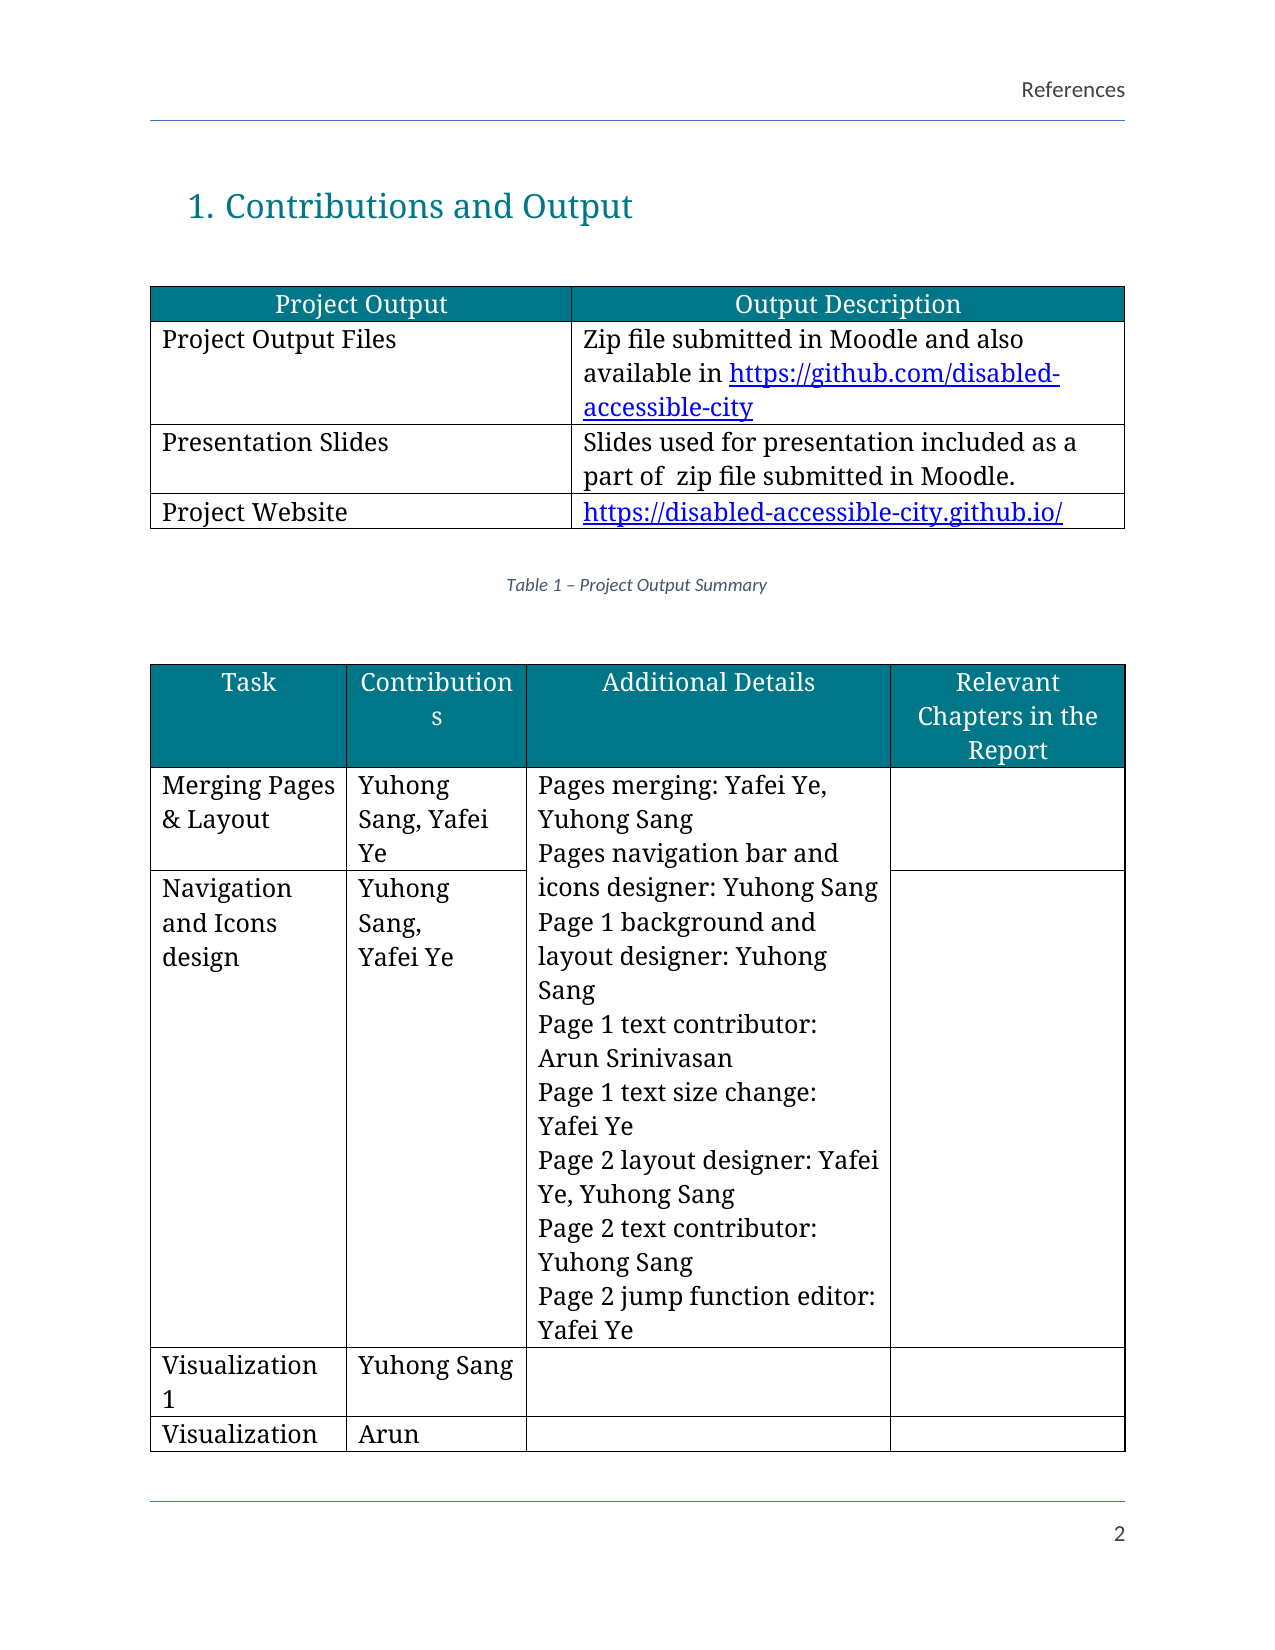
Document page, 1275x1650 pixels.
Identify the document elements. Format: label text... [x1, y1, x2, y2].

table_cell Yuhong Sang [347, 1348, 526, 1416]
table_header Relevant Chapters in the Report [891, 665, 1124, 767]
table_cell Yuhong Sang, Yafei Ye [347, 871, 526, 1347]
table_cell Yuhong Sang, Yafei Ye [347, 768, 526, 870]
table_cell Project Output Files [151, 322, 571, 424]
table_cell Merging Pages & Layout [151, 768, 346, 870]
table_cell [527, 1417, 890, 1451]
table_header Task [151, 665, 346, 767]
table_cell [891, 871, 1124, 1347]
table_cell Visualization 1 [151, 1348, 346, 1416]
table_cell Arun Srinivasan [347, 1417, 526, 1451]
table_cell [891, 1348, 1124, 1416]
table_cell Navigation and Icons design [151, 871, 346, 1347]
table_cell Slides used for presentation included as a part of zip file submitted in Moodle. [572, 425, 1124, 493]
table_cell Visualization 2 [151, 1417, 346, 1451]
table_header Additional Details [527, 665, 890, 767]
table_header Project Output [151, 287, 571, 321]
table_cell [891, 1417, 1124, 1451]
table_header Output Description [572, 287, 1124, 321]
subtitle Contributions and Output [187, 183, 1125, 229]
table_cell Presentation Slides [151, 425, 571, 493]
table_cell https://disabled-accessible-city.github.io/ [572, 494, 1124, 528]
table_cell [891, 768, 1124, 870]
table_cell Project Website [151, 494, 571, 528]
table_header Contributions [347, 665, 526, 767]
table_cell Pages merging: Yafei Ye, Yuhong Sang Pages navigation bar and icons designer: Yuhong Sang Page 1 background and layout designer: Yuhong Sang Page 1 text contributor: Arun Srinivasan Page 1 text size change: Yafei Ye Page 2 layout designer: Yafei Ye, Yuhong Sang Page 2 text contributor: Yuhong Sang Page 2 jump function editor: Yafei Ye [527, 768, 890, 1347]
table_cell Zip file submitted in Moodle and also available in https://github.com/disabled-accessible-city [572, 322, 1124, 424]
table_cell [527, 1348, 890, 1416]
